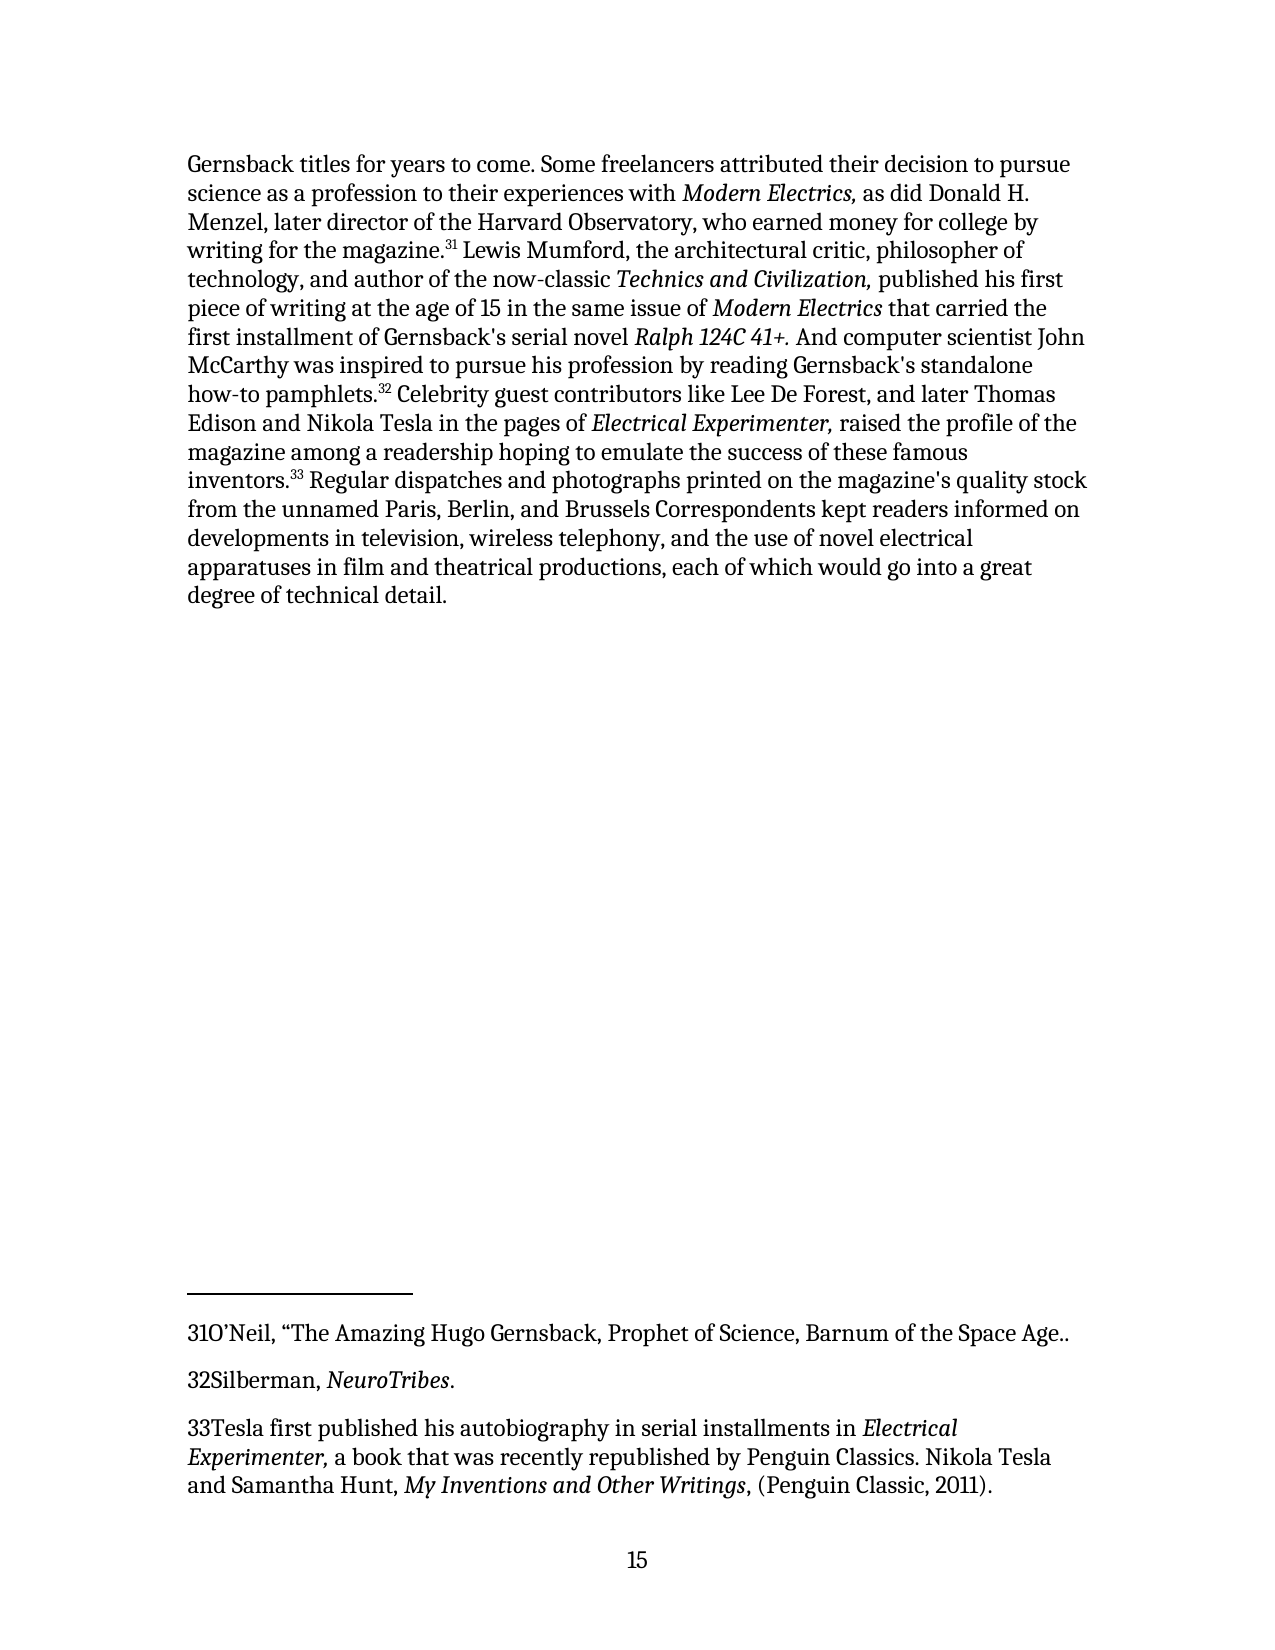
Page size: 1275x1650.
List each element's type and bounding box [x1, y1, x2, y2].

text [187, 150, 1087, 610]
